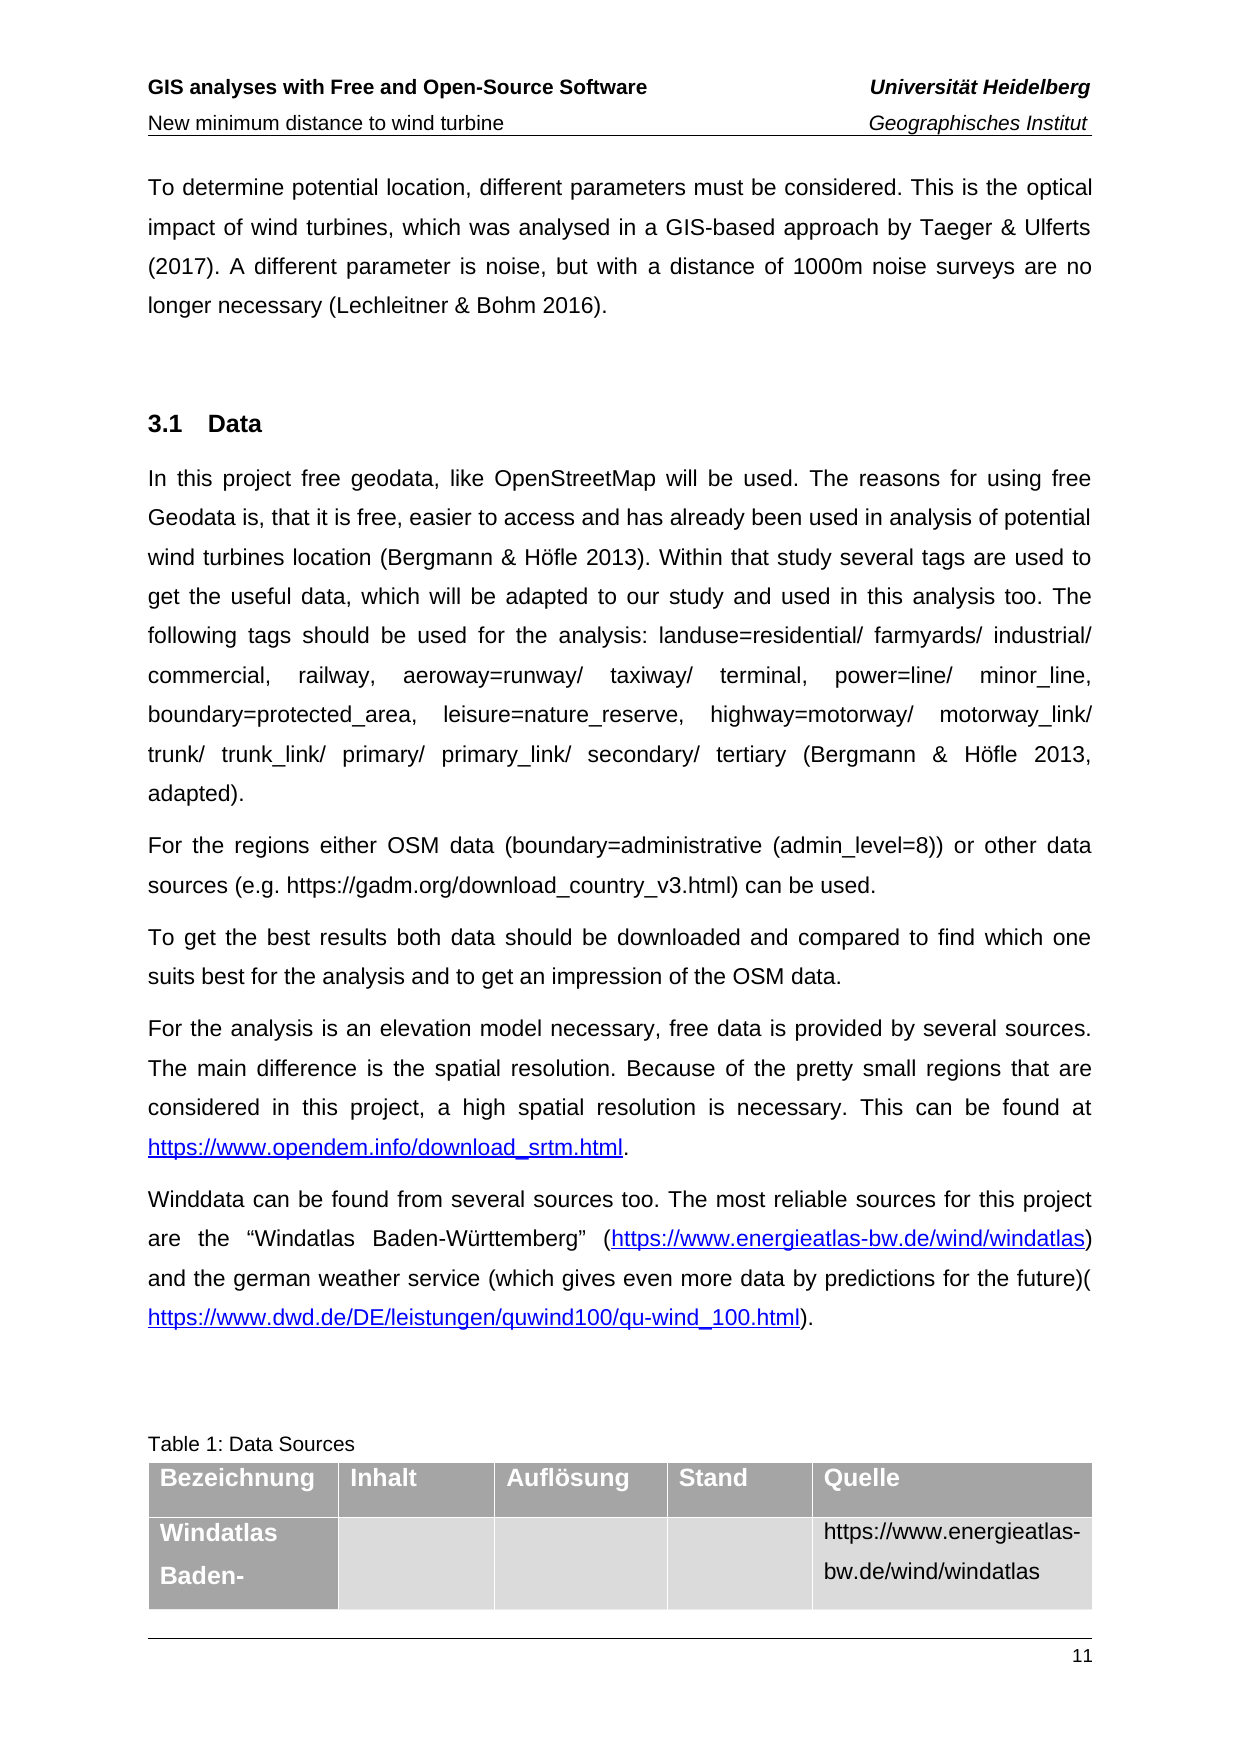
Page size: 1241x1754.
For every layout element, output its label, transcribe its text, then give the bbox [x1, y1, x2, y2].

text Winddata can be found from several sources too. The most reliable sources for this project are the “Windatlas Baden-Württemberg” (https://www.energieatlas-bw.de/wind/windatlas) and the german weather service (which gives even more data by predictions for the future)( https://www.dwd.de/DE/leistungen/quwind100/qu-wind_100.html). [148, 1186, 1092, 1331]
table_cell [339, 1518, 494, 1609]
text To determine potential location, different parameters must be considered. This is the optical impact of wind turbines, which was analysed in a GIS-based approach by Taeger & Ulferts (2017). A different parameter is noise, but with a distance of 1000m noise surveys are no longer necessary (Lechleitner & Bohm 2016). [148, 174, 1092, 319]
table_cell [149, 1518, 338, 1609]
subtitle Data [148, 409, 1092, 438]
table_cell [495, 1518, 667, 1609]
text Table 1: Data Sources [148, 1431, 1092, 1455]
table_cell [668, 1518, 812, 1609]
text For the analysis is an elevation model necessary, free data is provided by several sources. The main difference is the spatial resolution. Because of the pretty small regions that are considered in this project, a high spatial resolution is necessary. This can be found at https://www.opendem.info/download_srtm.html. [148, 1015, 1092, 1160]
text To get the best results both data should be downloaded and compared to find which one suits best for the analysis and to get an impression of the OSM data. [148, 924, 1092, 990]
table_header Quelle [813, 1463, 1092, 1517]
table_header Inhalt [339, 1463, 494, 1517]
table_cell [813, 1518, 1092, 1609]
table_header Bezeichnung [149, 1463, 338, 1517]
text For the regions either OSM data (boundary=administrative (admin_level=8)) or other data sources (e.g. https://gadm.org/download_country_v3.html) can be used. [148, 832, 1092, 898]
table_header Auflösung [495, 1463, 667, 1517]
text In this project free geodata, like OpenStreetMap will be used. The reasons for using free Geodata is, that it is free, easier to access and has already been used in analysis of potential wind turbines location (Bergmann & Höfle 2013). Within that study several tags are used to get the useful data, which will be adapted to our study and used in this analysis too. The following tags should be used for the analysis: landuse=residential/ farmyards/ industrial/ commercial, railway, aeroway=runway/ taxiway/ terminal, power=line/ minor_line, boundary=protected_area, leisure=nature_reserve, highway=motorway/ motorway_link/ trunk/ trunk_link/ primary/ primary_link/ secondary/ tertiary (Bergmann & Höfle 2013, adapted). [148, 464, 1092, 807]
table_header Stand [668, 1463, 812, 1517]
